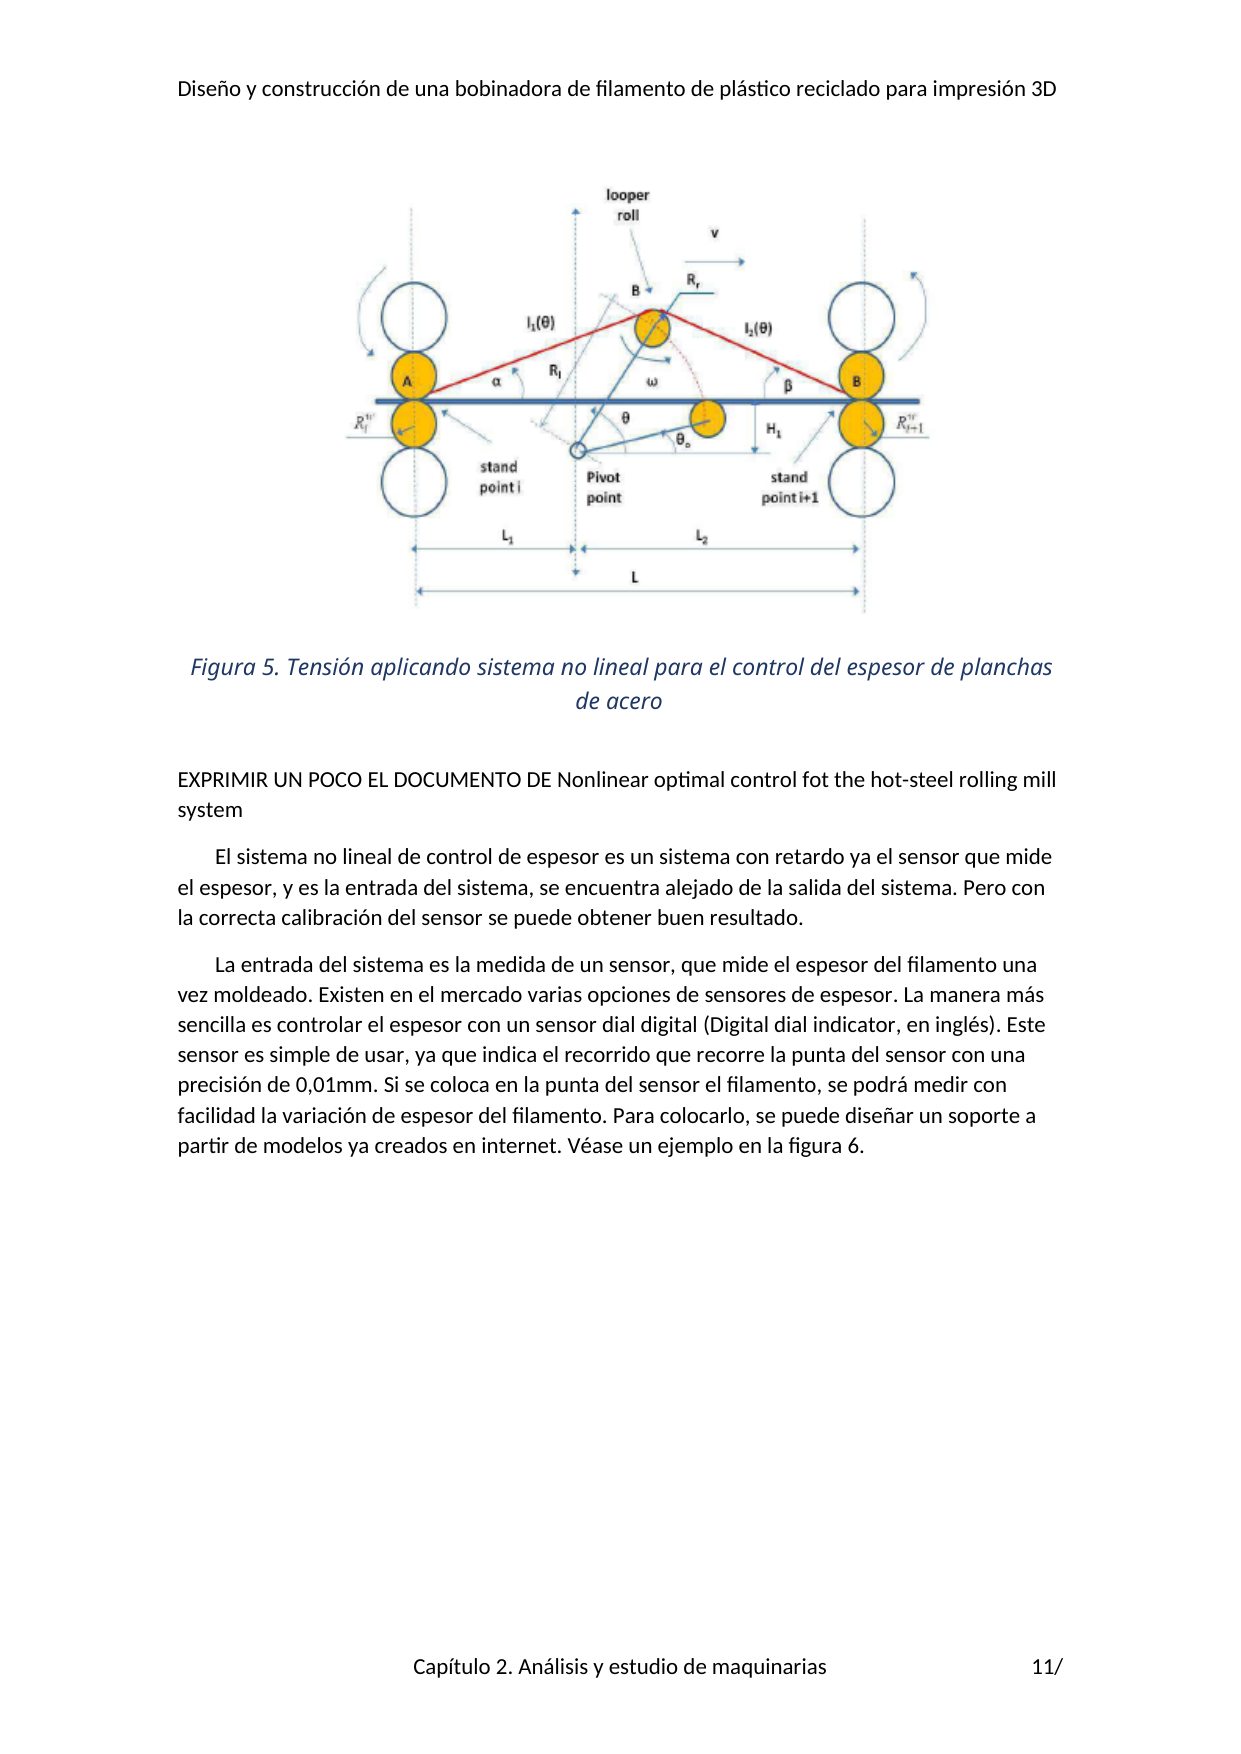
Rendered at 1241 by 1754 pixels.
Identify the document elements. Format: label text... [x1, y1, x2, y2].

text El sistema no lineal de control de espesor es un sistema con retardo ya el sensor que mide el espesor, y es la entrada del sistema, se encuentra alejado de la salida del sistema. Pero con la correcta calibración del sensor se puede obtener buen resultado. [177, 842, 1063, 931]
subtitle Figura 5. Tensión aplicando sistema no lineal para el control del espesor de planchas de acero [177, 651, 1063, 716]
picture [306, 147, 972, 633]
text EXPRIMIR UN POCO EL DOCUMENTO DE Nonlinear optimal control fot the hot-steel rolling mill system [177, 765, 1063, 824]
text La entrada del sistema es la medida de un sensor, que mide el espesor del filamento una vez moldeado. Existen en el mercado varias opciones de sensores de espesor. La manera más sencilla es controlar el espesor con un sensor dial digital (Digital dial indicator, en inglés). Este sensor es simple de usar, ya que indica el recorrido que recorre la punta del sensor con una precisión de 0,01mm. Si se coloca en la punta del sensor el filamento, se podrá medir con facilidad la variación de espesor del filamento. Para colocarlo, se puede diseñar un soporte a partir de modelos ya creados en internet. Véase un ejemplo en la figura 6. [177, 950, 1063, 1159]
